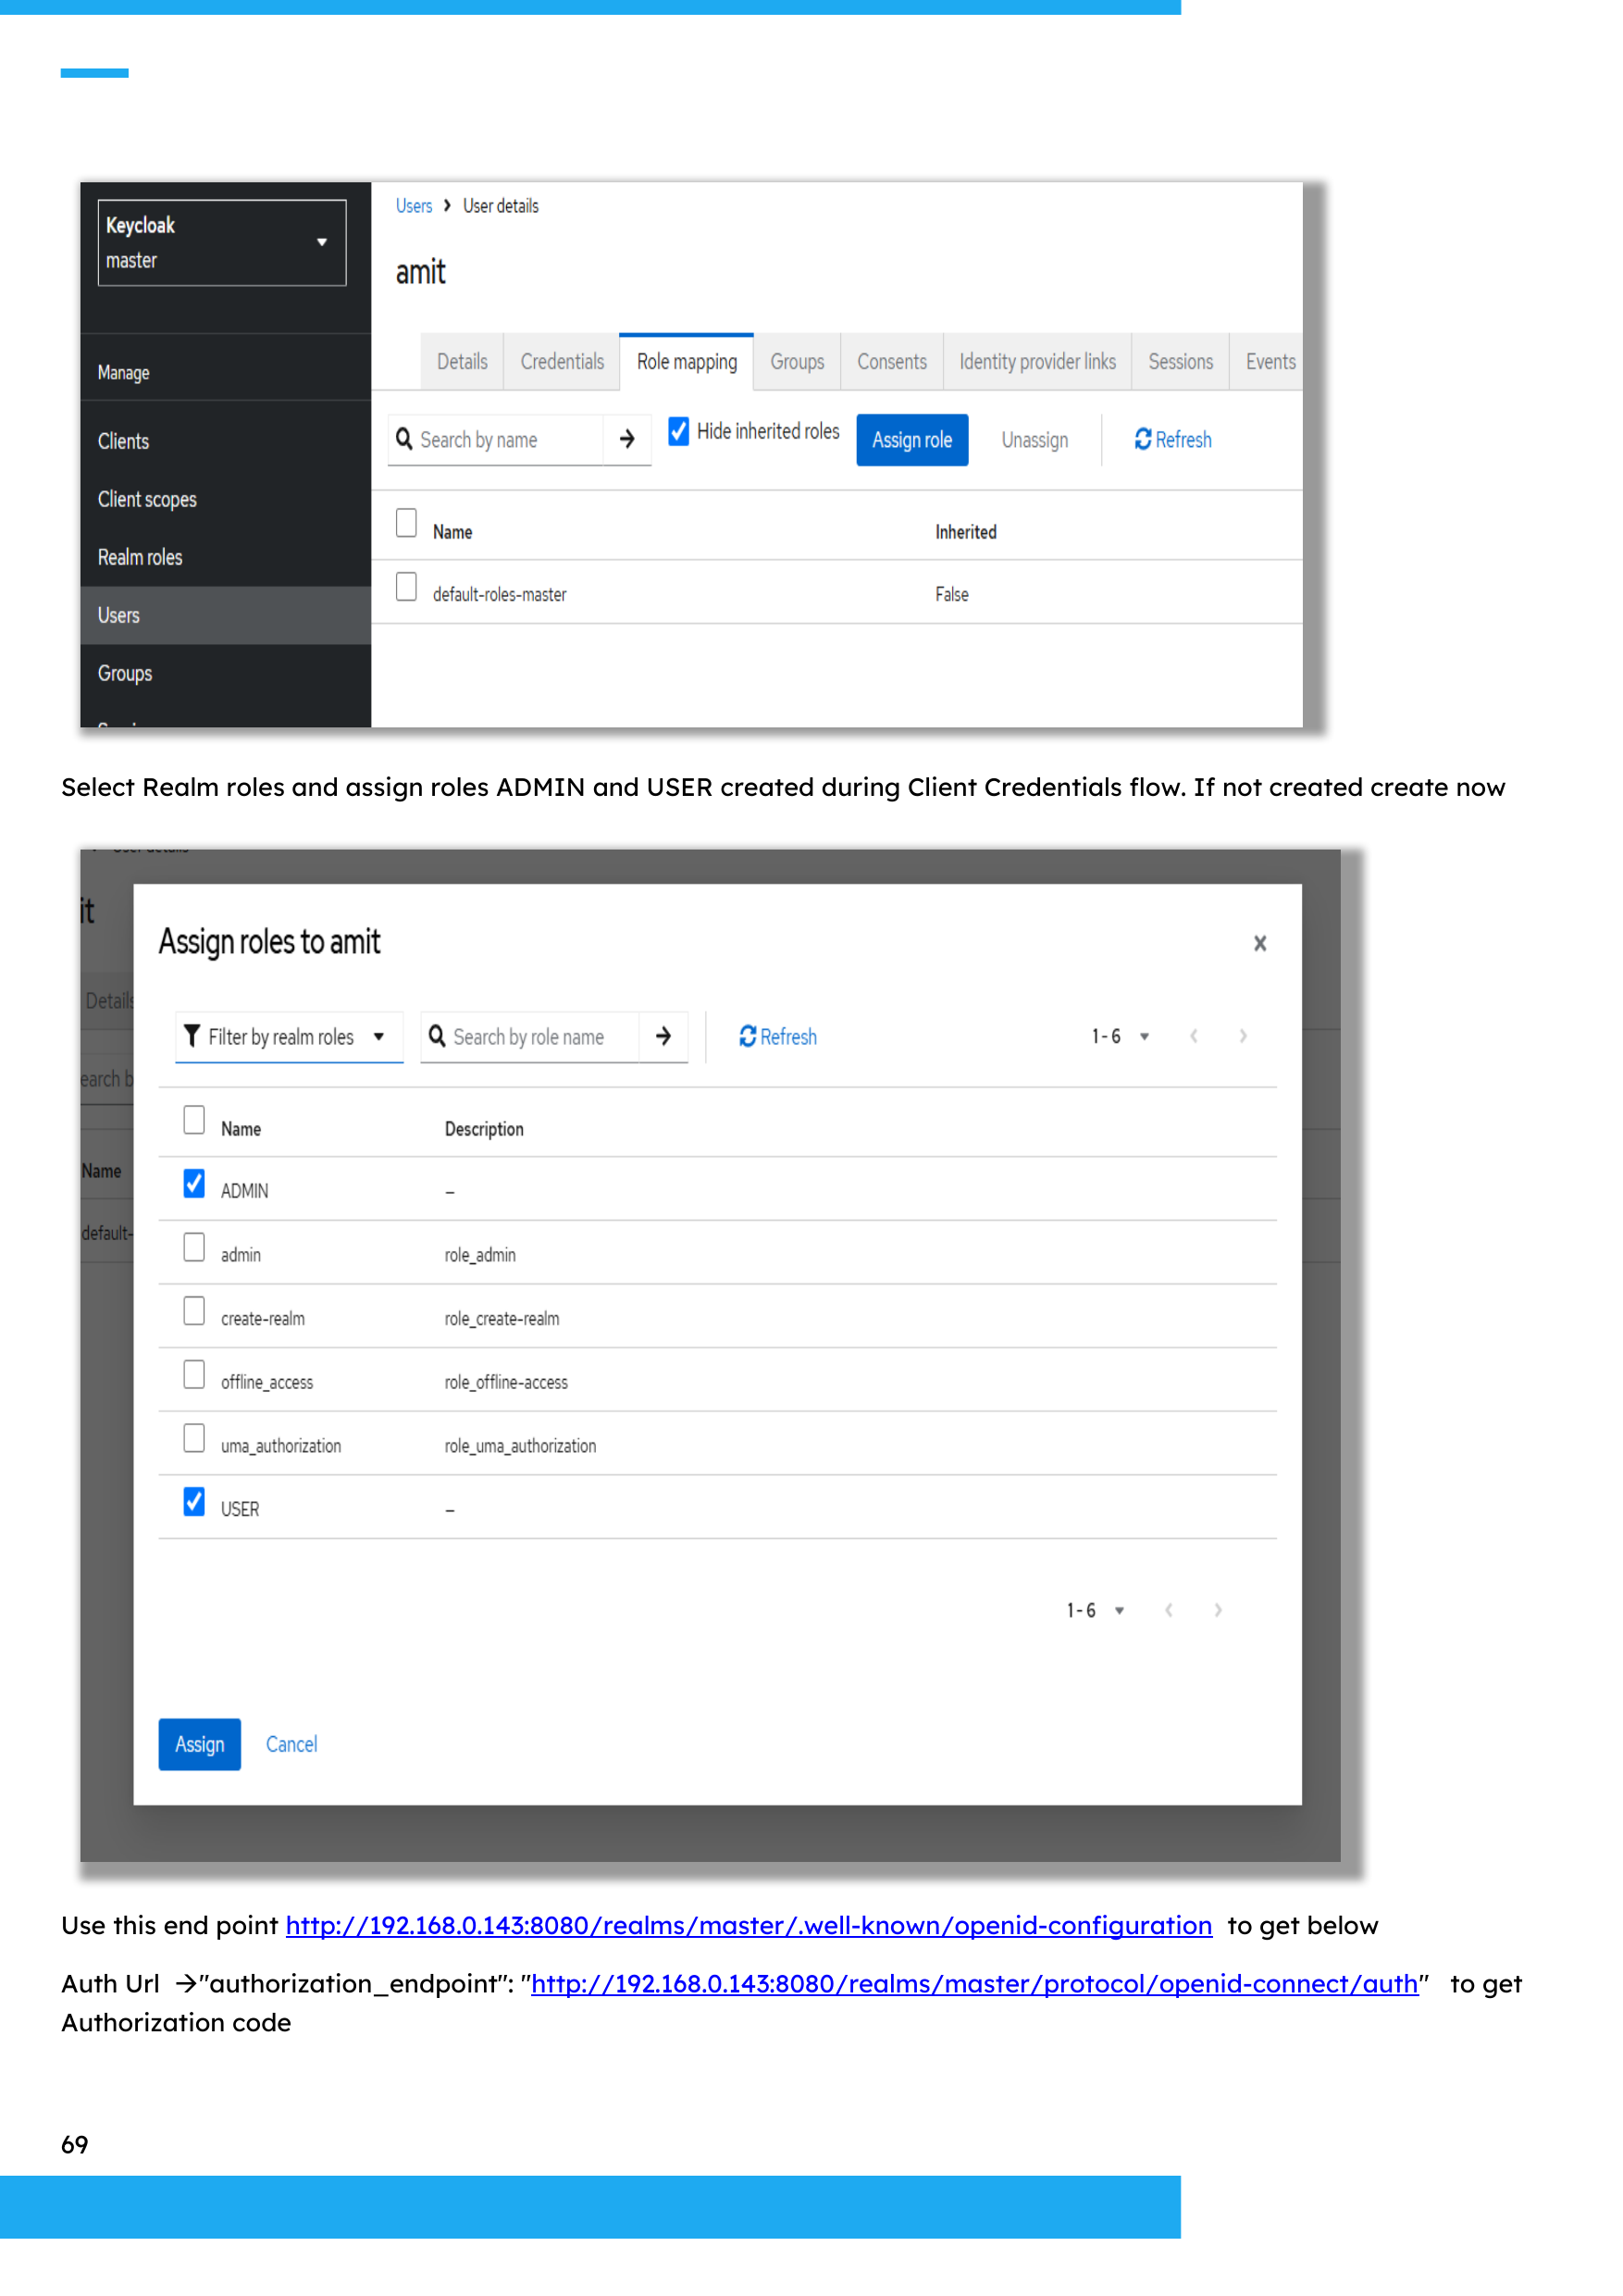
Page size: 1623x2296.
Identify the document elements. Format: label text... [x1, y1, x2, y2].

picture [0, 2176, 1182, 2239]
picture [0, 0, 1182, 15]
text Auth Url "authorization_endpoint": "http://192.168.0.143:8080/realms/master/protocol/openid-connect/auth" to get Authorization code [61, 1967, 1526, 2038]
text Use this end point http://192.168.0.143:8080/realms/master/.well-known/openid-configuration to get below [61, 1909, 1526, 1941]
picture [81, 850, 1341, 1862]
text Select Realm roles and assign roles ADMIN and USER created during Client Credentials flow. If not created create now [61, 771, 1526, 802]
picture [81, 182, 1303, 727]
picture [60, 68, 129, 78]
